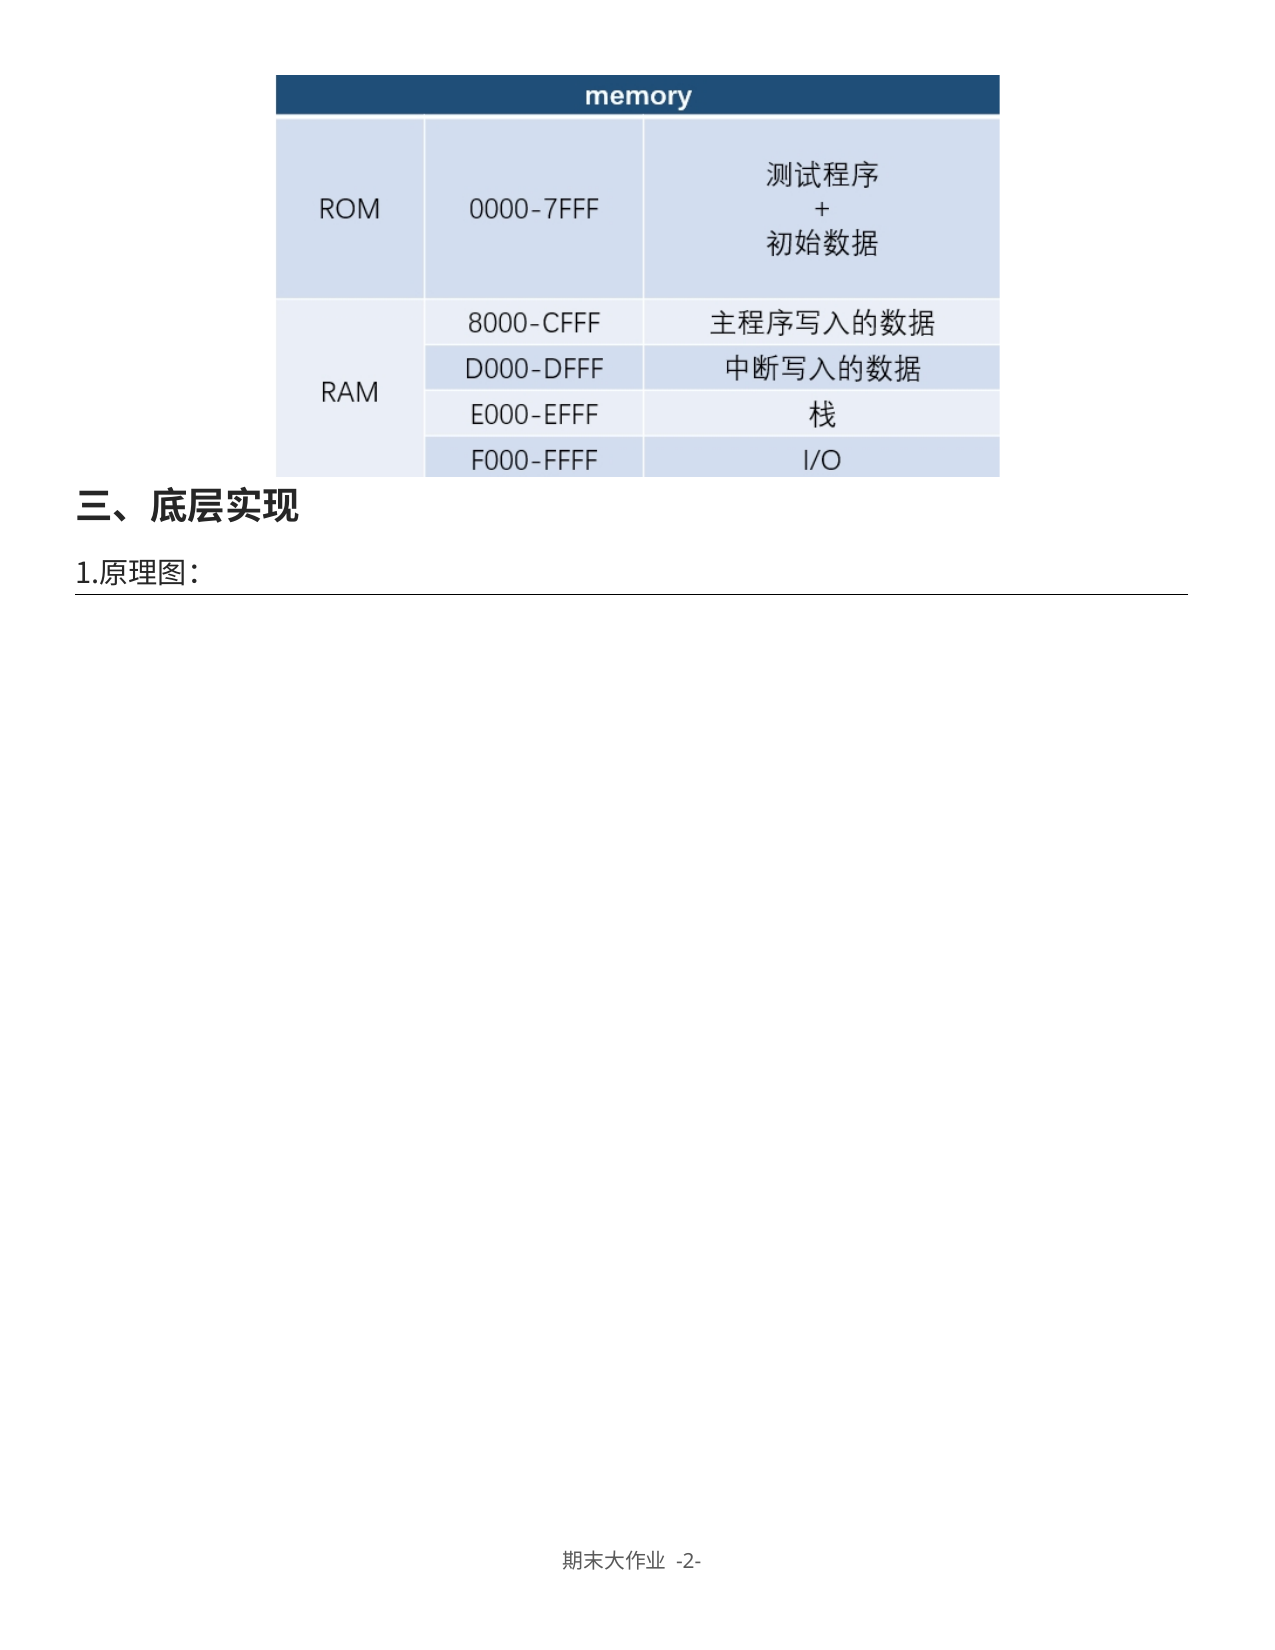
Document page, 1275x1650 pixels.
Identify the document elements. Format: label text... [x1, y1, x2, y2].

picture [275, 75, 1000, 477]
text 三、底层实现 [75, 476, 1188, 531]
text 1.原理图： [75, 549, 1188, 594]
